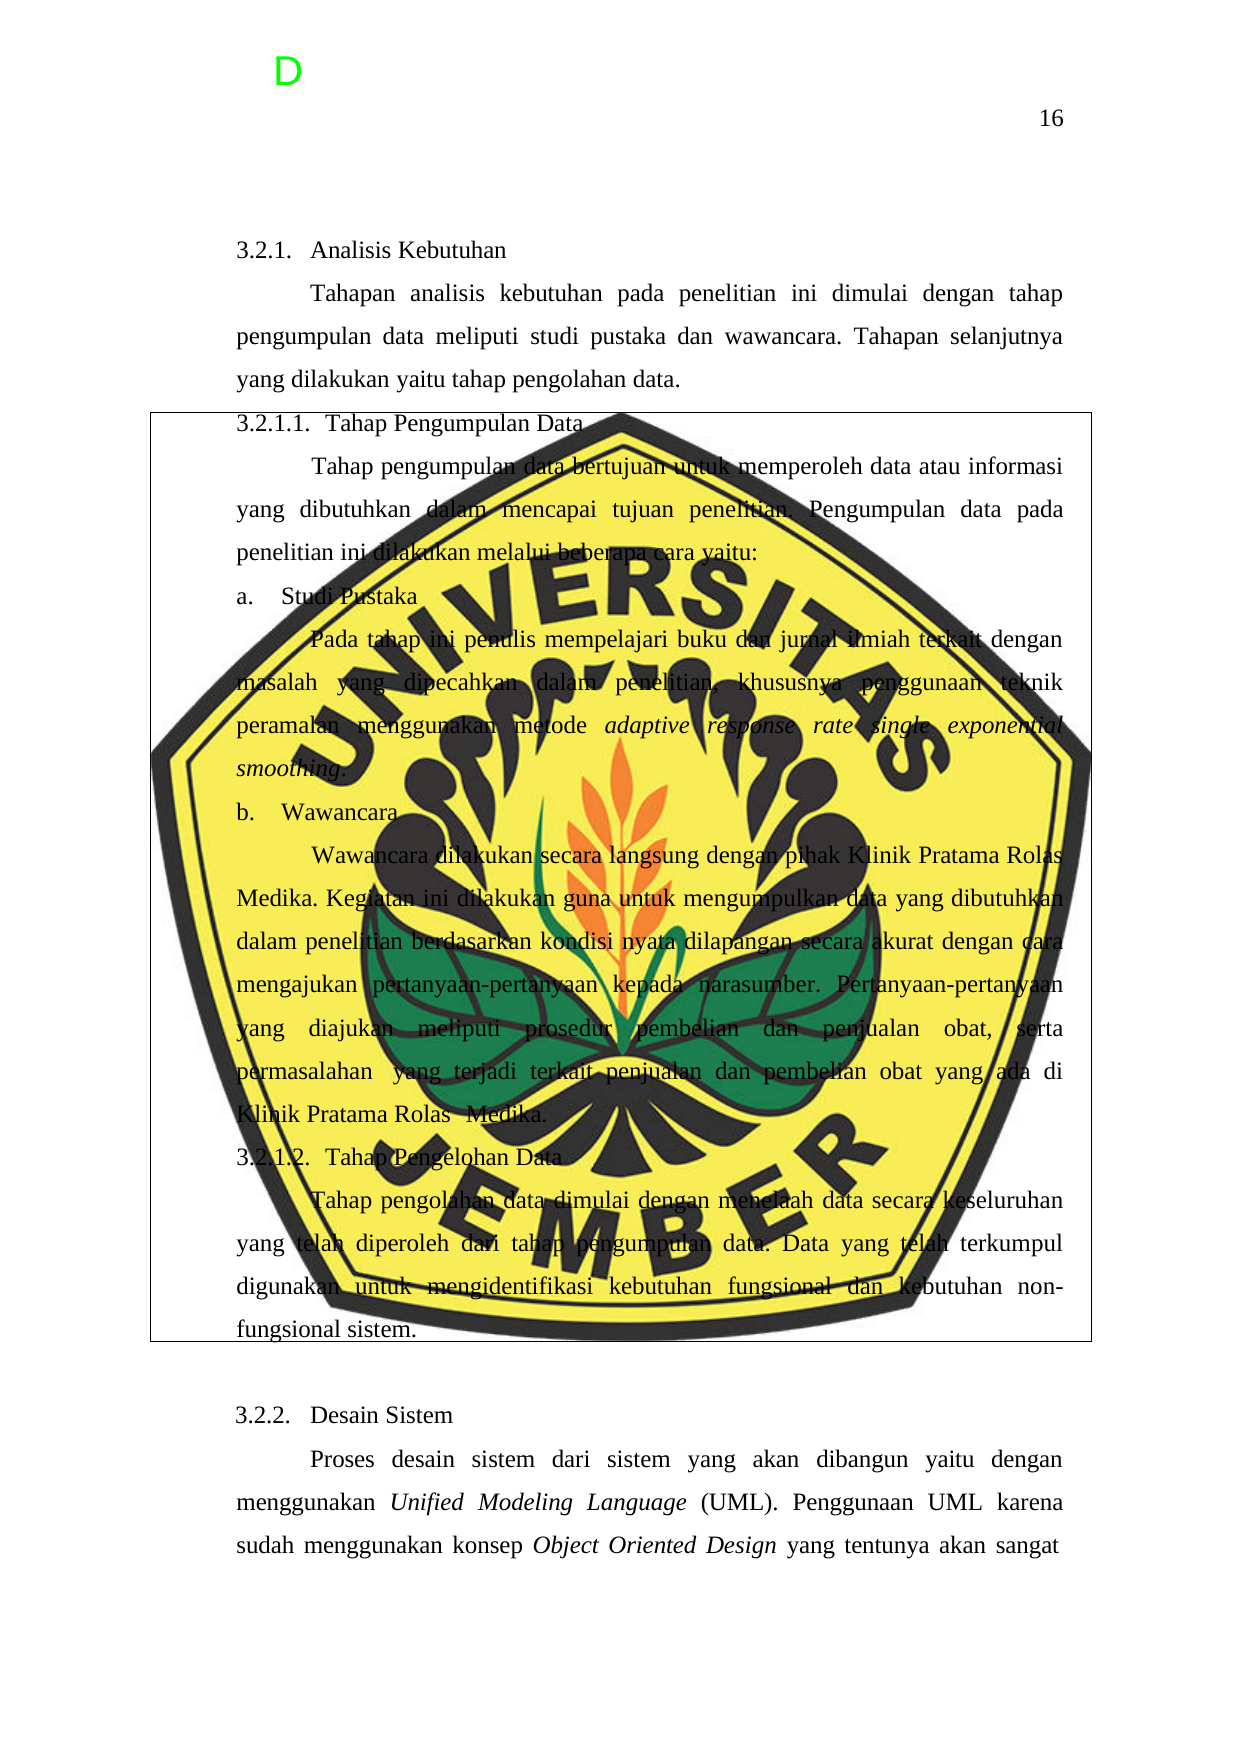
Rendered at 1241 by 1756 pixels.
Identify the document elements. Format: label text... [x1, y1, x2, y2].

text Tahap pengolahan data dimulai dengan menelaah data secara keseluruhan yang telah diperoleh dari tahap pengumpulan data. Data yang telah terkumpul digunakan untuk mengidentifikasi kebutuhan fungsional dan kebutuhan non- fungsional sistem. [236, 1186, 1063, 1343]
text Tahapan analisis kebutuhan pada penelitian ini dimulai dengan tahap pengumpulan data meliputi studi pustaka dan wawancara. Tahapan selanjutnya yang dilakukan yaitu tahap pengolahan data. [236, 278, 1063, 393]
text Pada tahap ini penulis mempelajari buku dan jurnal ilmiah terkait dengan masalah yang dipecahkan dalam penelitian, khususnya penggunaan teknik peramalan menggunakan metode adaptive response rate single exponential smoothing. [236, 624, 1063, 782]
text Wawancara dilakukan secara langsung dengan pihak Klinik Pratama Rolas Medika. Kegiatan ini dilakukan guna untuk mengumpulkan data yang dibutuhkan dalam penelitian berdasarkan kondisi nyata dilapangan secara akurat dengan cara mengajukan pertanyaan-pertanyaan kepada narasumber. Pertanyaan-pertanyaan yang diajukan meliputi prosedur pembelian dan penjualan obat, serta permasalahan yang terjadi terkait penjualan dan pembelian obat yang ada di Klinik Pratama Rolas Medika. [236, 840, 1063, 1128]
text Proses desain sistem dari sistem yang akan dibangun yaitu dengan menggunakan Unified Modeling Language (UML). Penggunaan UML karena sudah menggunakan konsep Object Oriented Design yang tentunya akan sangat [236, 1444, 1063, 1559]
list Tahap Pengumpulan Data [236, 408, 1103, 437]
text Tahap pengumpulan data bertujuan untuk memperoleh data atau informasi yang dibutuhkan dalam mencapai tujuan penelitian. Pengumpulan data pada penelitian ini dilakukan melalui beberapa cara yaitu: [236, 451, 1063, 566]
list Analisis Kebutuhan [236, 235, 1103, 264]
picture [151, 413, 1091, 1341]
list Tahap Pengelohan Data [236, 1142, 1103, 1171]
list Studi Pustaka [236, 581, 1103, 610]
list Wawancara [236, 797, 1103, 826]
list Desain Sistem [235, 1401, 1103, 1429]
